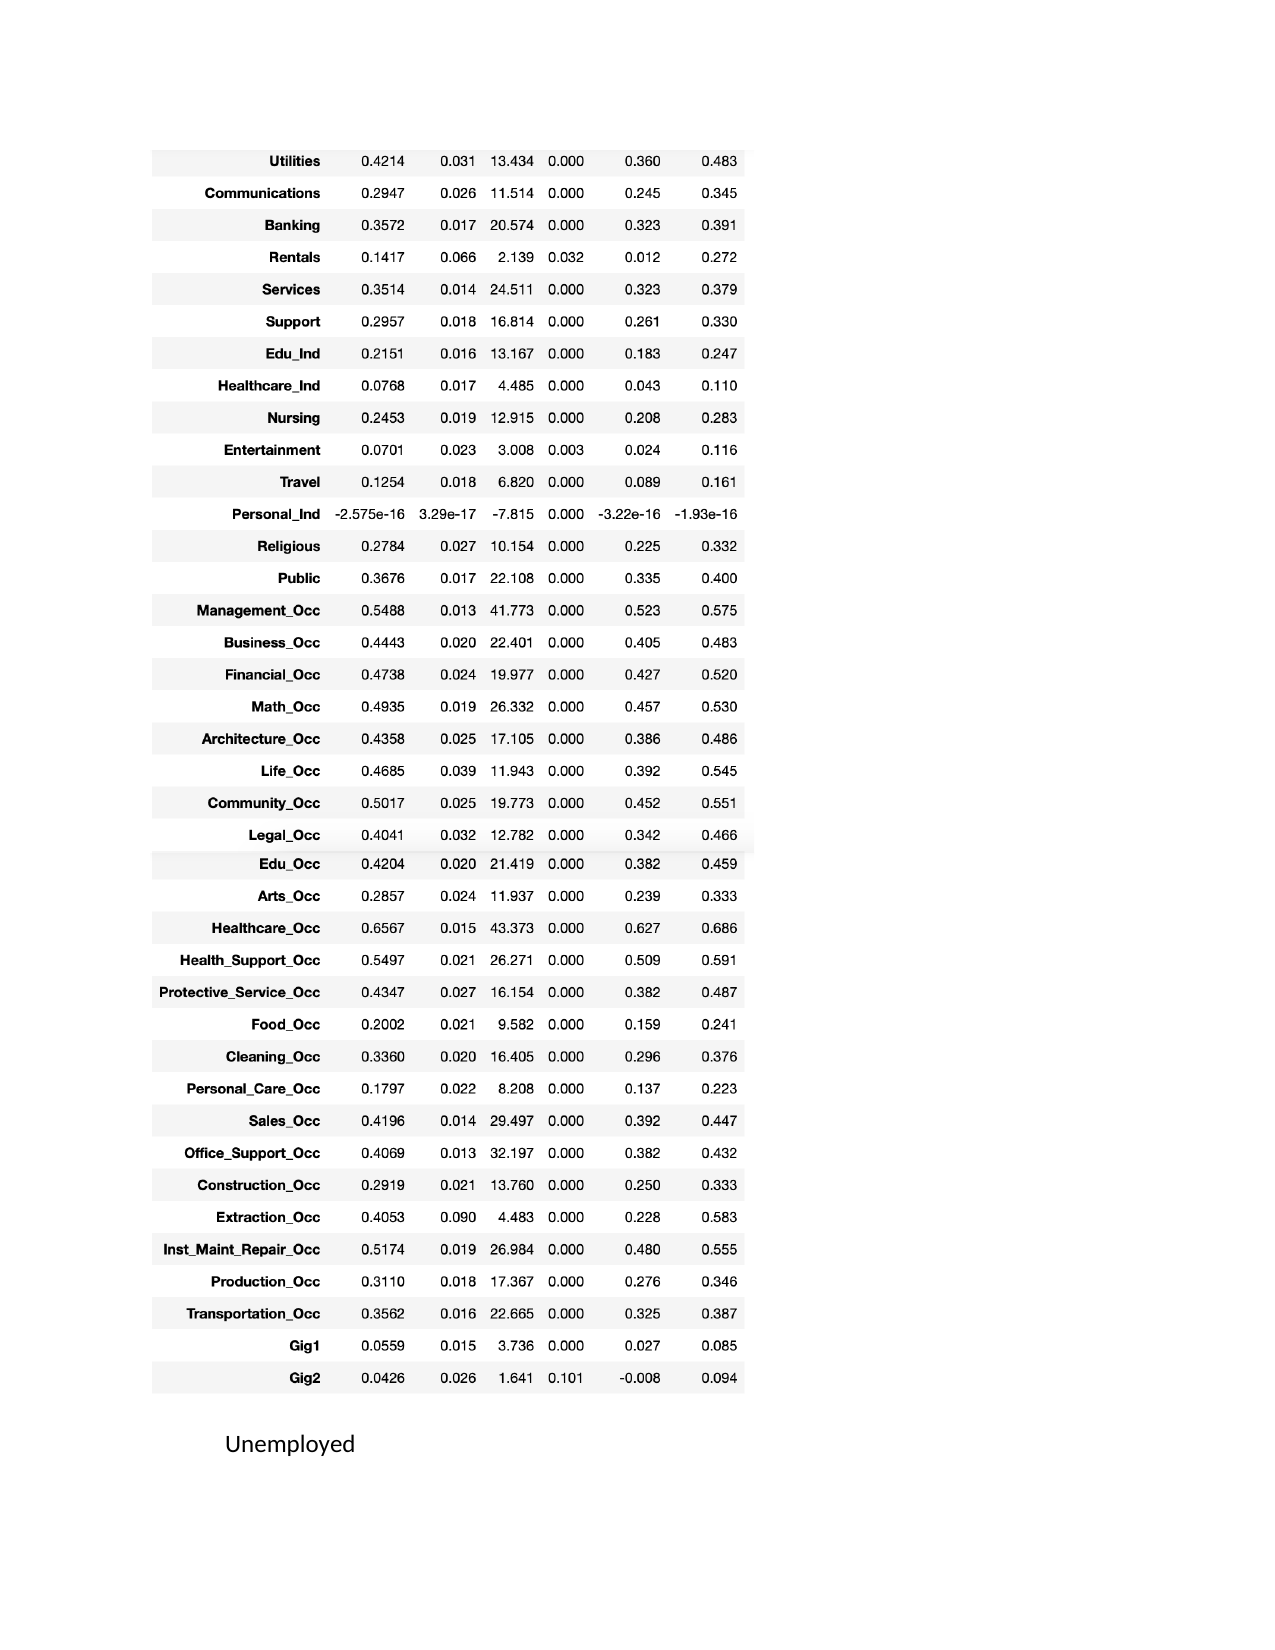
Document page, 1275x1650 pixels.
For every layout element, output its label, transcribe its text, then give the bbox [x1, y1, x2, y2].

picture [150, 150, 755, 1398]
text Unemployed [150, 1428, 1125, 1458]
